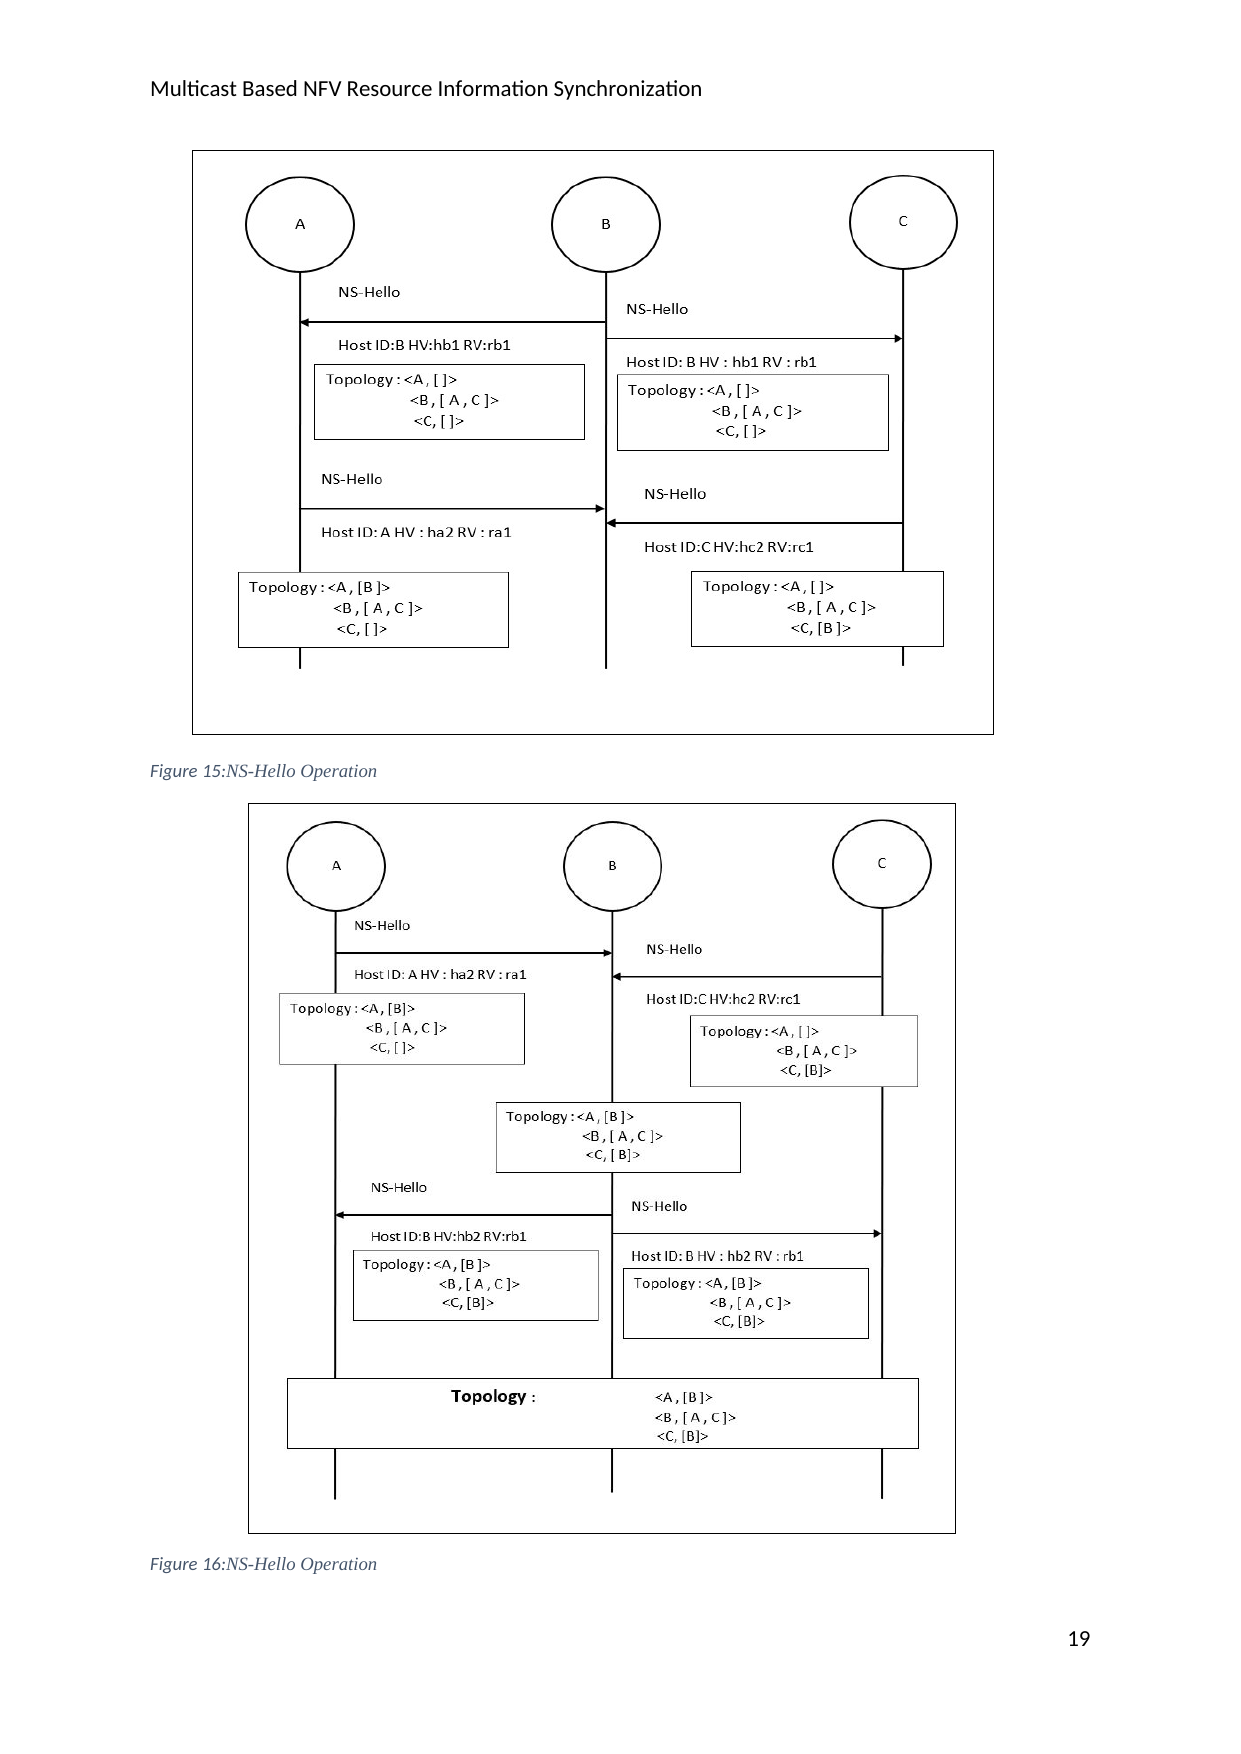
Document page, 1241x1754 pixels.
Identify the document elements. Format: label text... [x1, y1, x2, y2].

picture [249, 804, 955, 1533]
text Figure 16:NS-Hello Operation [150, 1552, 1090, 1575]
text Figure 15:NS-Hello Operation [150, 759, 1090, 782]
picture [193, 151, 993, 734]
